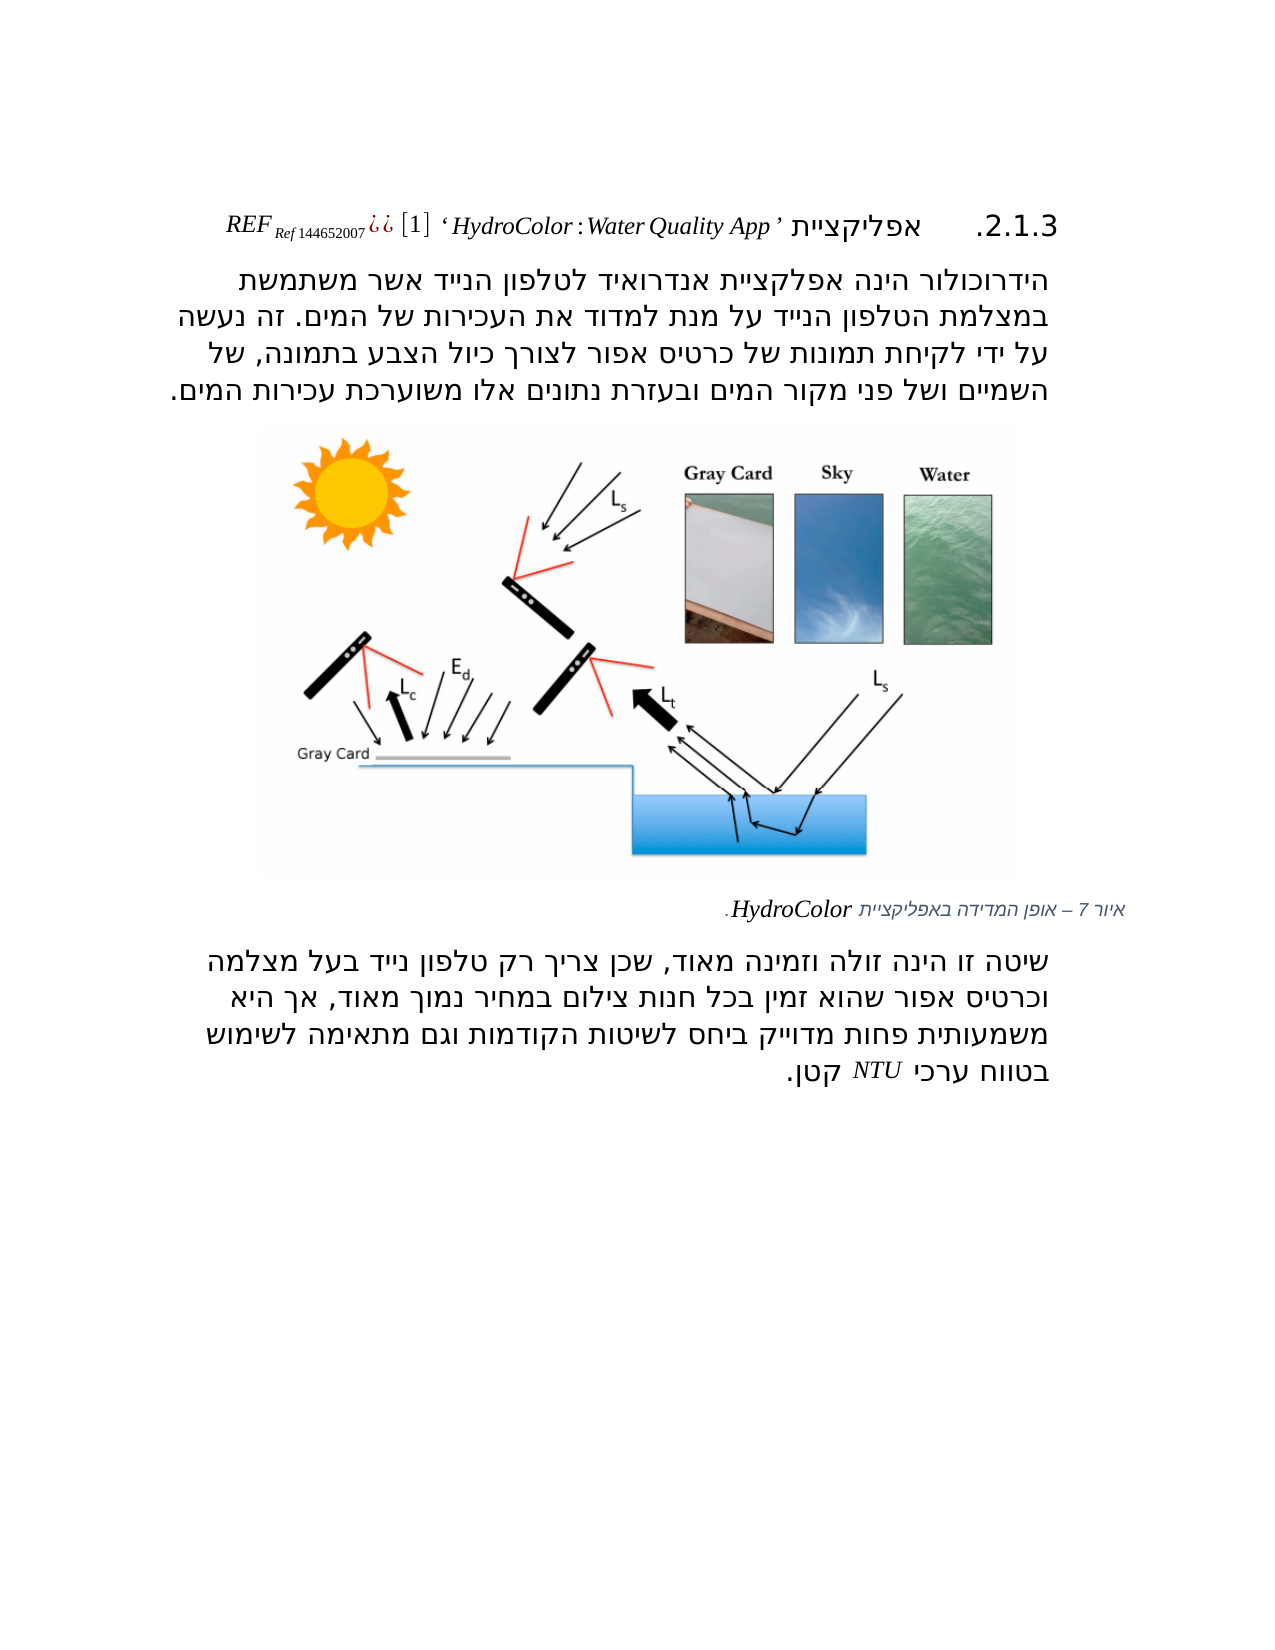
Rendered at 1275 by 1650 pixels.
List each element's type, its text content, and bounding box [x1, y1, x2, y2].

text איור 7 – אופן המדידה באפליקציית . [150, 895, 1125, 923]
subtitle אפליקציית [150, 209, 1050, 243]
text הידרוכולור הינה אפלקציית אנדרואיד לטלפון הנייד אשר משתמשת במצלמת הטלפון הנייד על מנת למדוד את העכירות של המים. זה נעשה על ידי לקיחת תמונות של כרטיס אפור לצורך כיול הצבע בתמונה, של השמיים ושל פני מקור המים ובעזרת נתונים אלו משוערכת עכירות המים. [150, 263, 1050, 407]
picture [257, 426, 1018, 877]
text שיטה זו הינה זולה וזמינה מאוד, שכן צריך רק טלפון נייד בעל מצלמה וכרטיס אפור שהוא זמין בכל חנות צילום במחיר נמוך מאוד, אך היא משמעותית פחות מדוייק ביחס לשיטות הקודמות וגם מתאימה לשימוש בטווח ערכי קטן. [150, 944, 1050, 1088]
